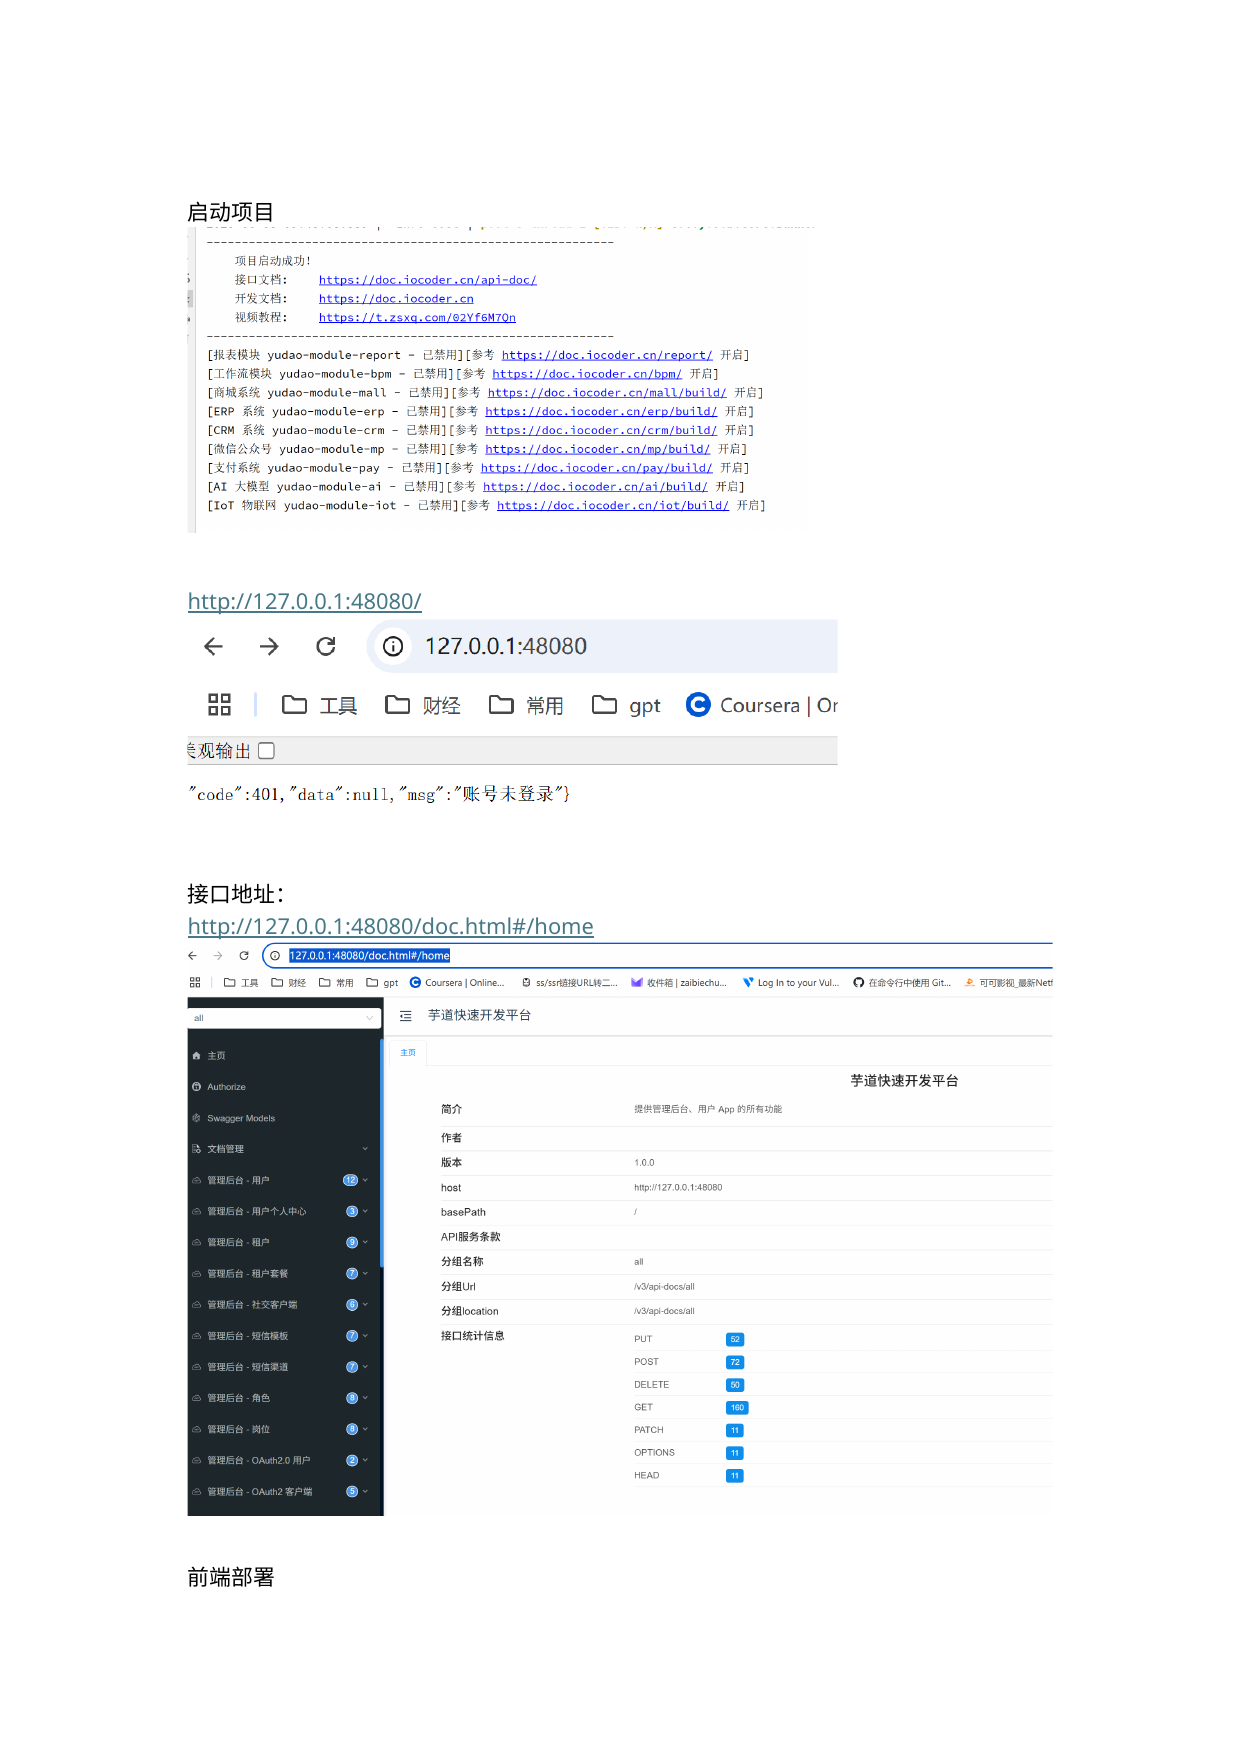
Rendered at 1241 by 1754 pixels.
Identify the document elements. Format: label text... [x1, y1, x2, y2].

picture [187, 942, 1053, 1516]
text 启动项目 [187, 194, 1053, 227]
text 前端部署 [187, 1559, 1053, 1592]
text 接口地址： [187, 877, 1053, 909]
text http://127.0.0.1:48080/ [187, 584, 1053, 617]
picture [187, 617, 838, 866]
picture [187, 227, 815, 533]
text http://127.0.0.1:48080/doc.html#/home [187, 909, 1053, 942]
